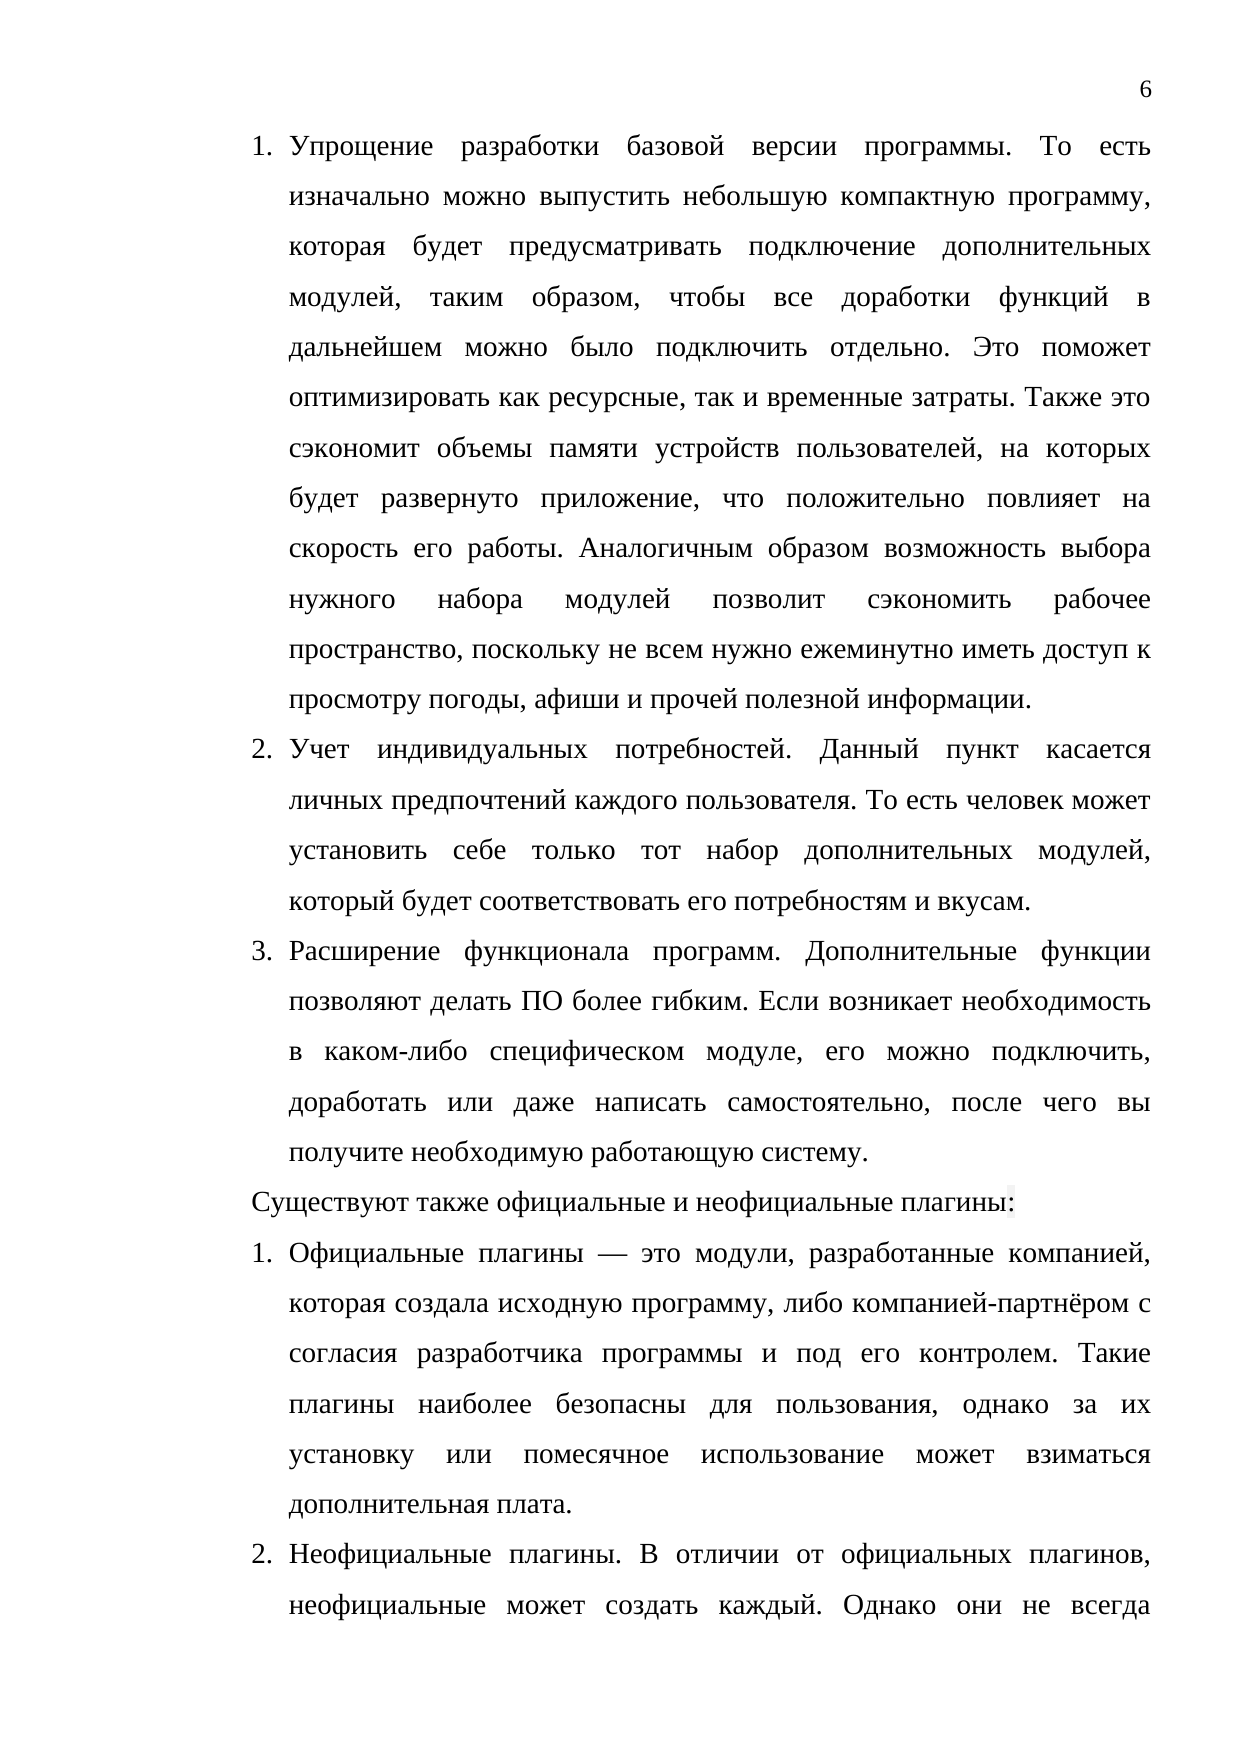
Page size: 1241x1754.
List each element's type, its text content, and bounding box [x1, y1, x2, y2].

list Учет индивидуальных потребностей. Данный пункт касается личных предпочтений каждого пользователя. То есть человек может установить себе только тот набор дополнительных модулей, который будет соответствовать его потребностям и вкусам. [251, 732, 1152, 916]
list Расширение функционала программ. Дополнительные функции позволяют делать ПО более гибким. Если возникает необходимость в каком-либо специфическом модуле, его можно подключить, доработать или даже написать самостоятельно, после чего вы получите необходимую работающую систему. [251, 933, 1152, 1168]
list Упрощение разработки базовой версии программы. То есть изначально можно выпустить небольшую компактную программу, которая будет предусматривать подключение дополнительных модулей, таким образом, чтобы все доработки функций в дальнейшем можно было подключить отдельно. Это поможет оптимизировать как ресурсные, так и временные затраты. Также это сэкономит объемы памяти устройств пользователей, на которых будет развернуто приложение, что положительно повлияет на скорость его работы. Аналогичным образом возможность выбора нужного набора модулей позволит сэкономить рабочее пространство, поскольку не всем нужно ежеминутно иметь доступ к просмотру погоды, афиши и прочей полезной информации. [251, 128, 1152, 715]
text Существуют также официальные и неофициальные плагины: [177, 1184, 1152, 1218]
list Официальные плагины — это модули, разработанные компанией, которая создала исходную программу, либо компанией-партнёром с согласия разработчика программы и под его контролем. Такие плагины наиболее безопасны для пользования, однако за их установку или помесячное использование может взиматься дополнительная плата. [251, 1235, 1152, 1520]
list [251, 1537, 1152, 1621]
